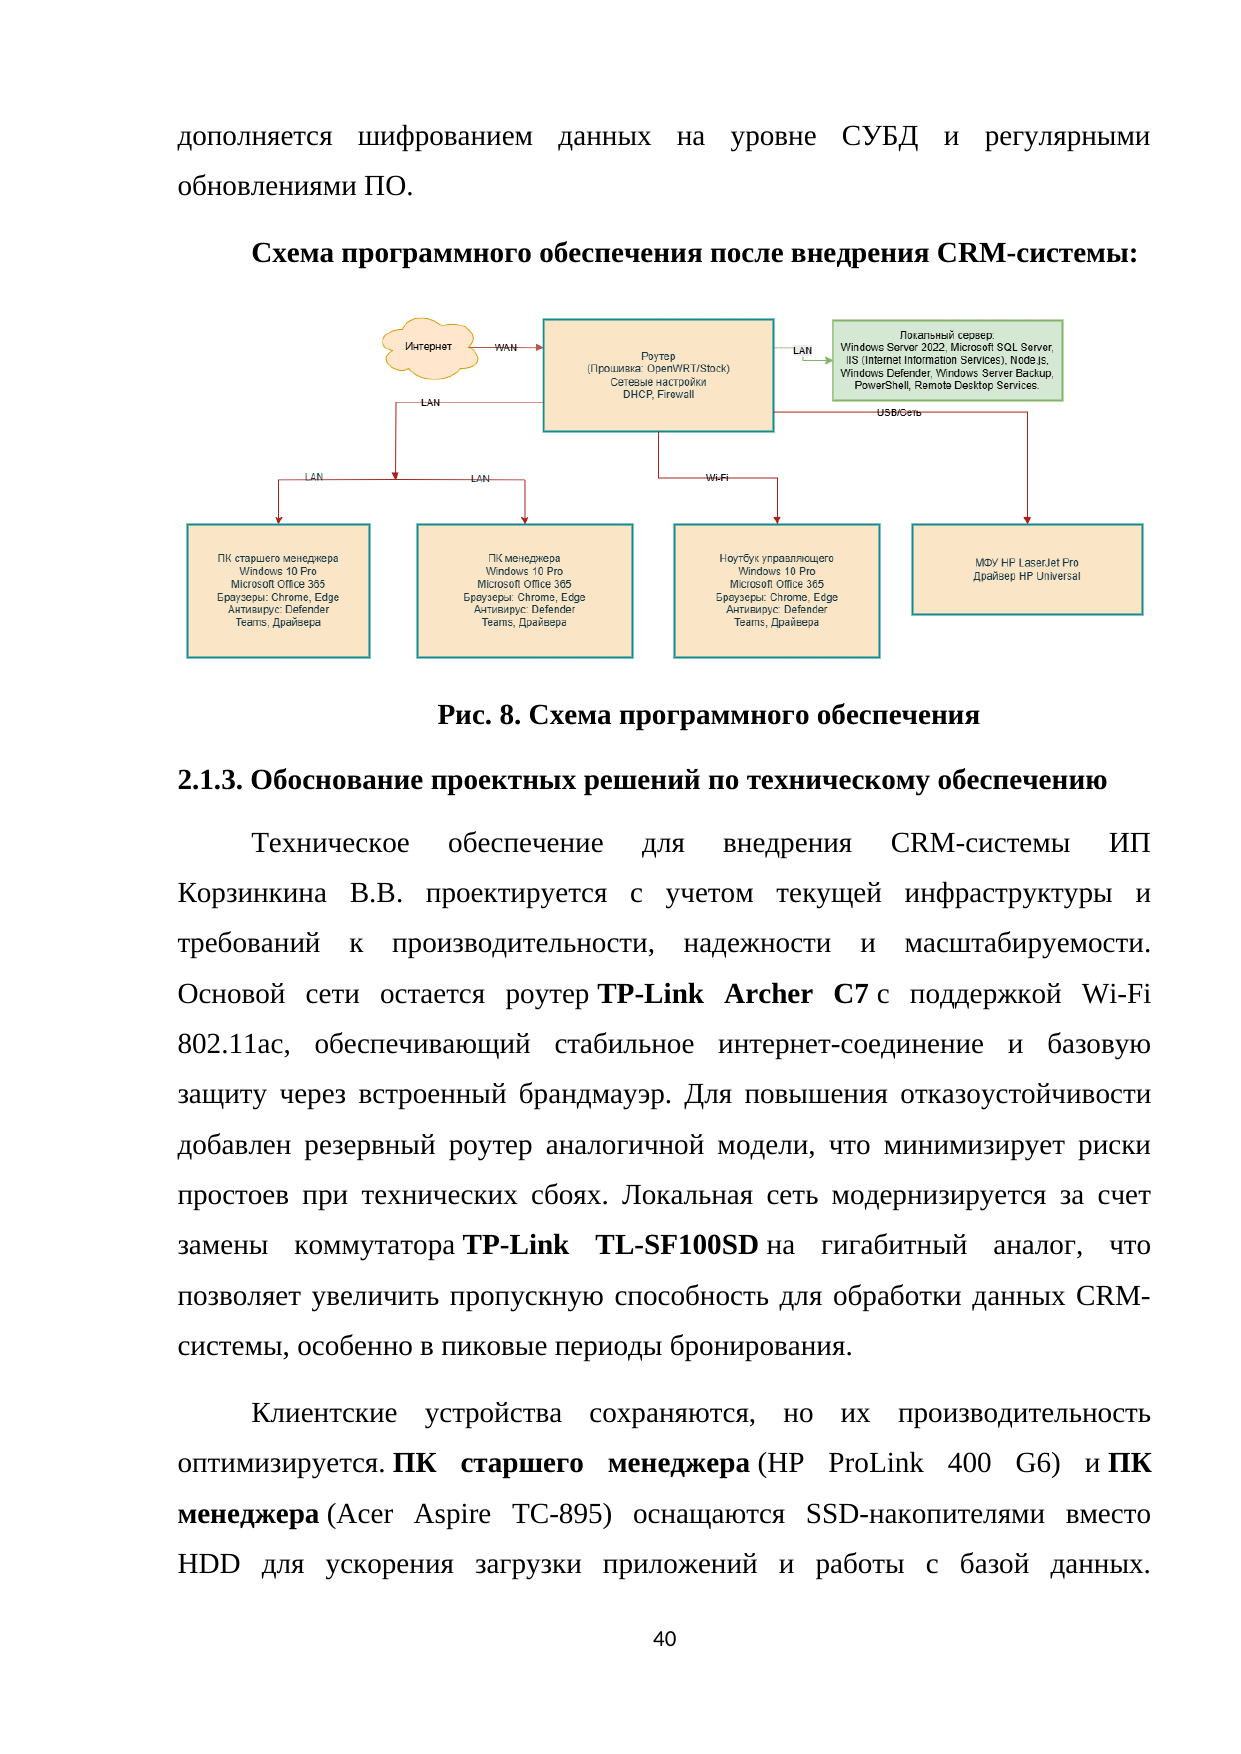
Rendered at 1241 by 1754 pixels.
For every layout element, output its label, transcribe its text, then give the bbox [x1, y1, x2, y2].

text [177, 1395, 1152, 1579]
text Рис. 8. Схема программного обеспечения [177, 697, 1152, 731]
picture [177, 302, 1152, 667]
text Схема программного обеспечения после внедрения CRM-системы: [177, 235, 1152, 269]
subtitle 2.1.3. Обоснование проектных решений по техническому обеспечению [177, 762, 1152, 796]
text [177, 118, 1152, 202]
text Техническое обеспечение для внедрения CRM-системы ИП Корзинкина В.В. проектируется с учетом текущей инфраструктуры и требований к производительности, надежности и масштабируемости. Основой сети остается роутер TP-Link Archer C7 с поддержкой Wi-Fi 802.11ac, обеспечивающий стабильное интернет-соединение и базовую защиту через встроенный брандмауэр. Для повышения отказоустойчивости добавлен резервный роутер аналогичной модели, что минимизирует риски простоев при технических сбоях. Локальная сеть модернизируется за счет замены коммутатора TP-Link TL-SF100SD на гигабитный аналог, что позволяет увеличить пропускную способность для обработки данных CRM-системы, особенно в пиковые периоды бронирования. [177, 825, 1152, 1362]
